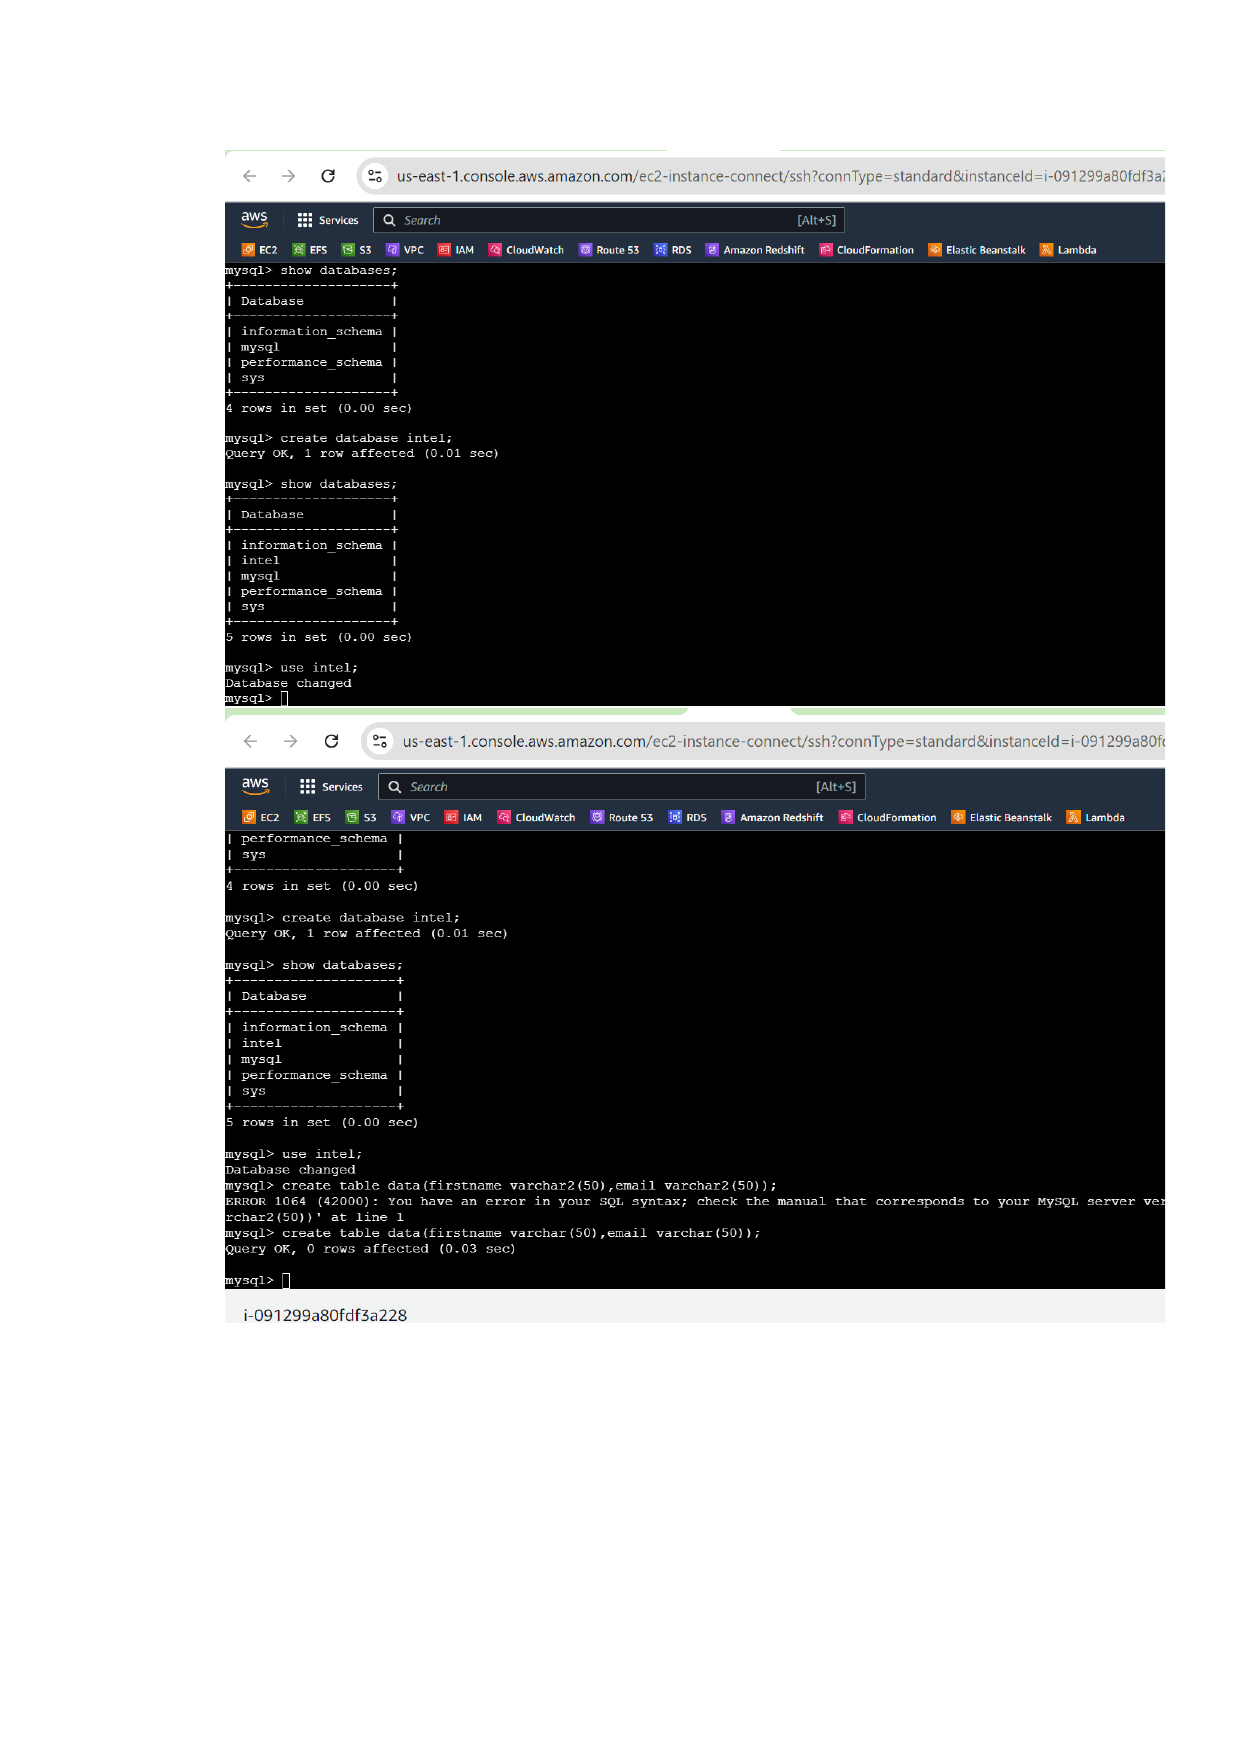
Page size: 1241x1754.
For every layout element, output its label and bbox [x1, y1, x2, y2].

picture [225, 708, 1166, 1323]
picture [225, 150, 1166, 706]
